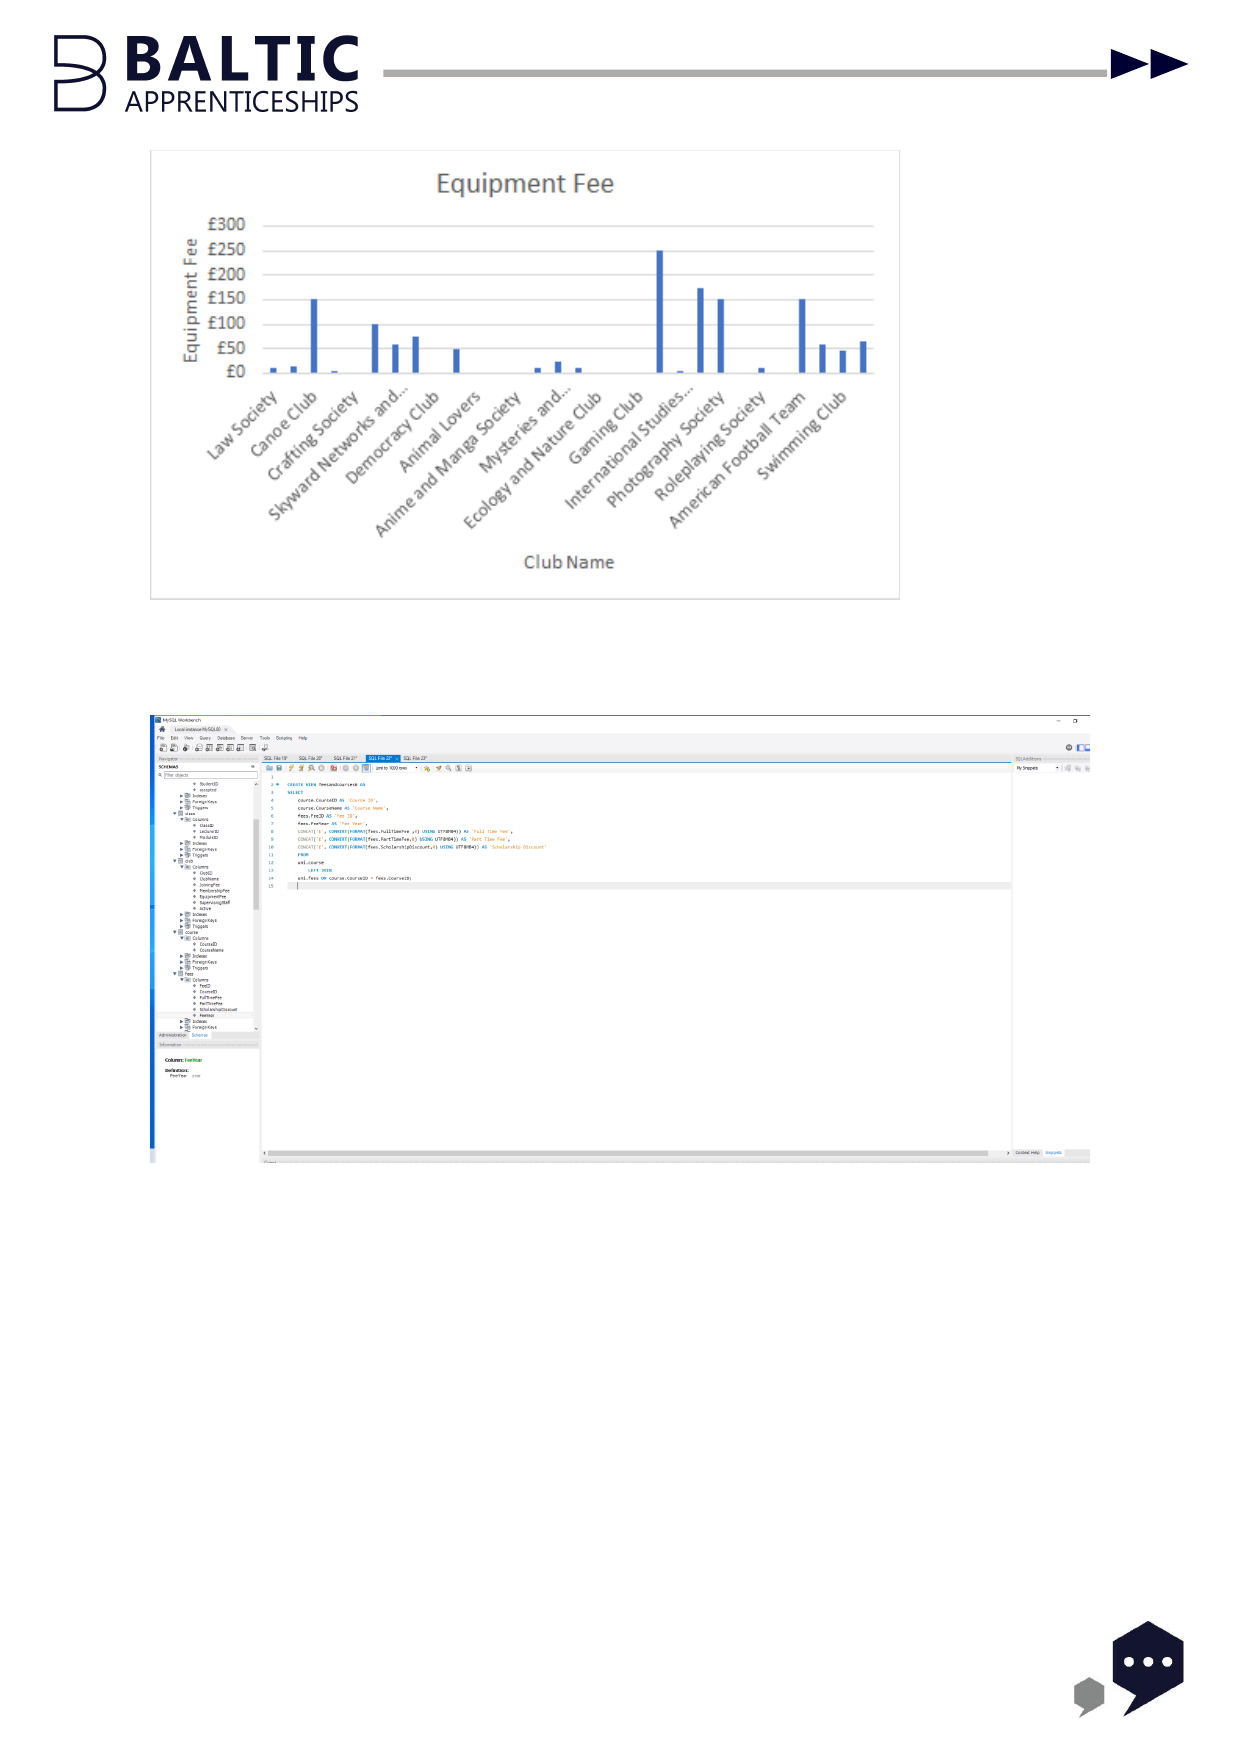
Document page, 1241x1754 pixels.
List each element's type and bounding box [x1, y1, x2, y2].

picture [150, 715, 1091, 1163]
picture [1061, 1610, 1193, 1730]
picture [150, 150, 901, 600]
picture [53, 34, 359, 113]
